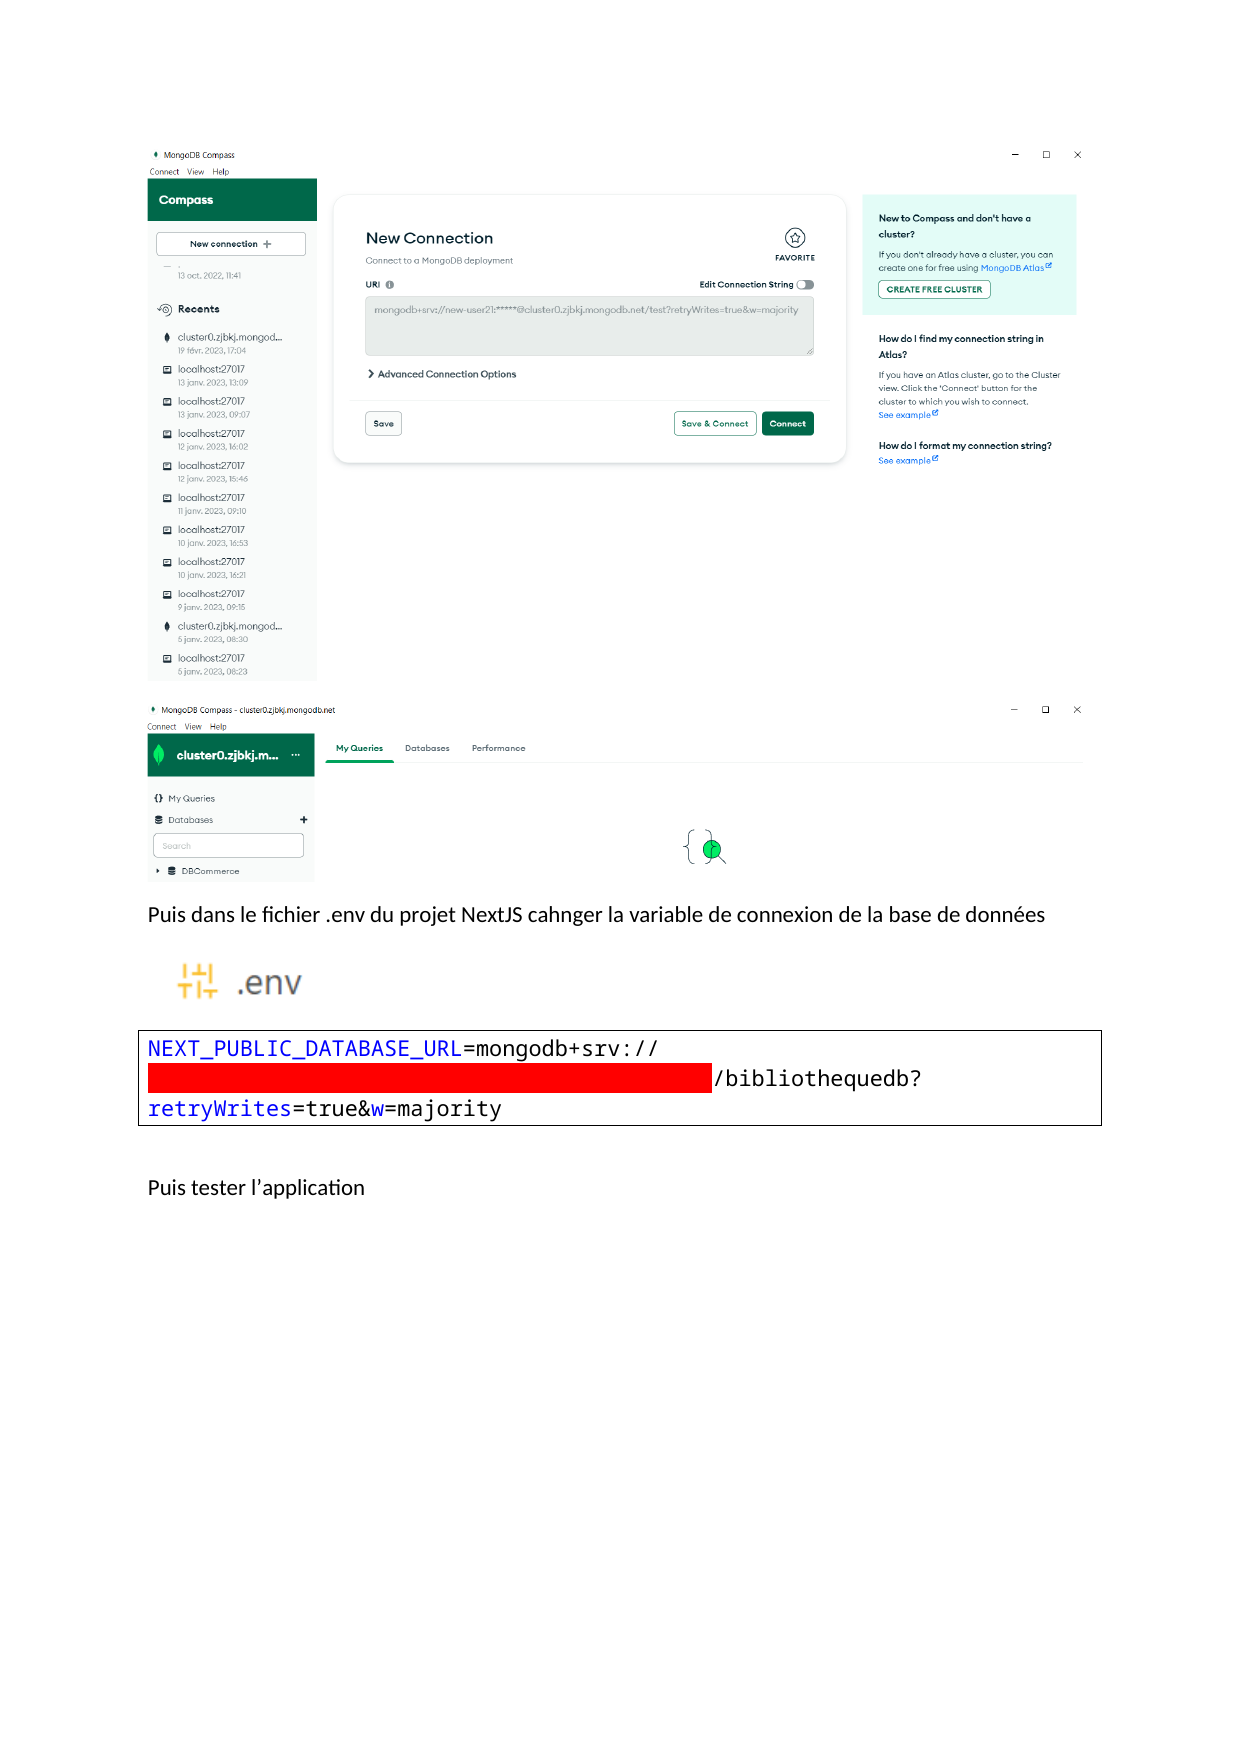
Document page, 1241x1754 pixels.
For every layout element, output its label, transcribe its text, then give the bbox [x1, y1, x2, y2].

text Puis tester l’application [148, 1173, 1093, 1201]
picture [147, 947, 332, 1012]
text NEXT_PUBLIC_DATABASE_URL=mongodb+srv://hassan:messk2015@cluster0.yfhhu.mongodb.net/bibliothequedb?retryWrites=true&w=majority [139, 1031, 1101, 1125]
picture [147, 147, 1093, 681]
text Puis dans le fichier .env du projet NextJS cahnger la variable de connexion de la base de données [148, 900, 1093, 928]
picture [147, 700, 1093, 882]
